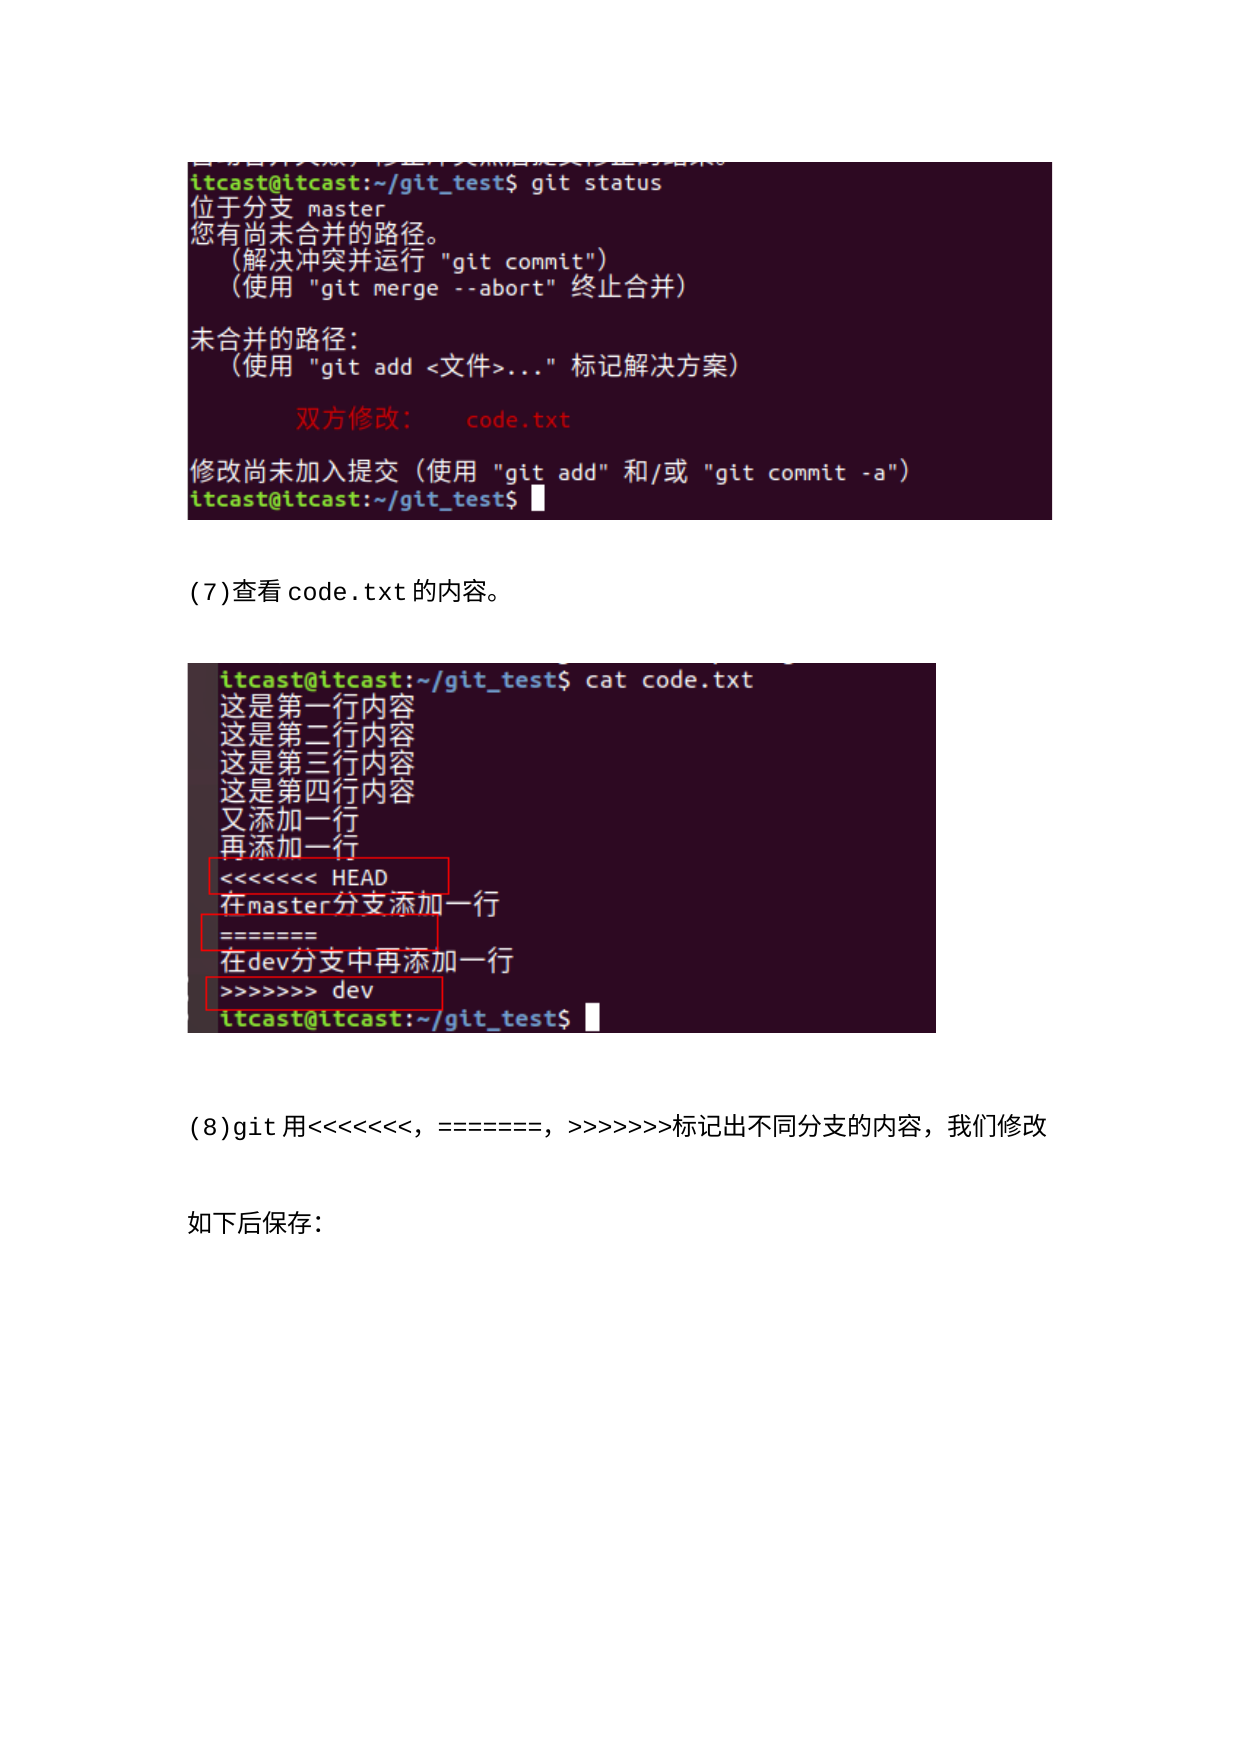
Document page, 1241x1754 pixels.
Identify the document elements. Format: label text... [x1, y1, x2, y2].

picture [187, 663, 936, 1033]
picture [187, 162, 1053, 520]
text (7)查看code.txt的内容。 [187, 557, 1053, 622]
text (8)git用<<<<<<<，=======，>>>>>>>标记出不同分支的内容，我们修改如下后保存： [187, 1092, 1053, 1254]
